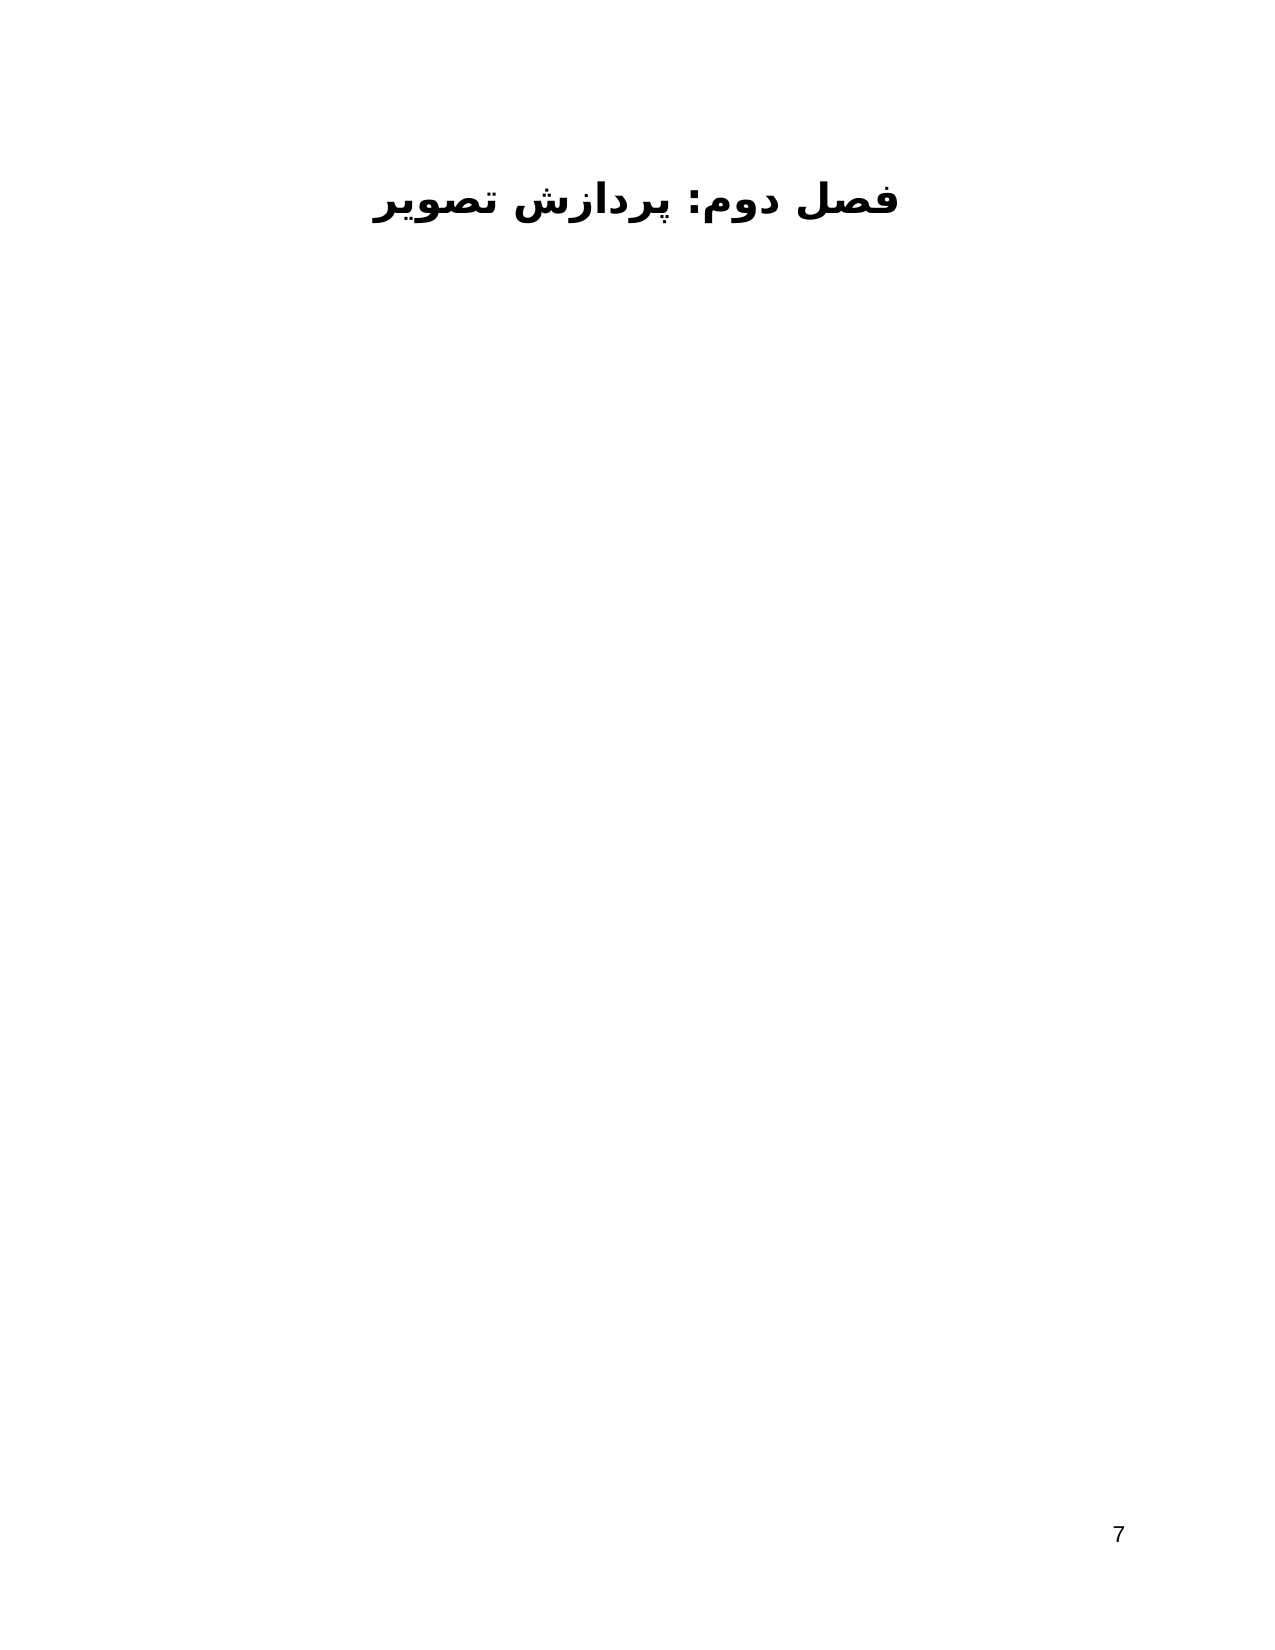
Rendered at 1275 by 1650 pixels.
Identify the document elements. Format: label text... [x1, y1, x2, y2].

subtitle فصل دوم: پردازش تصویر [150, 175, 1125, 223]
